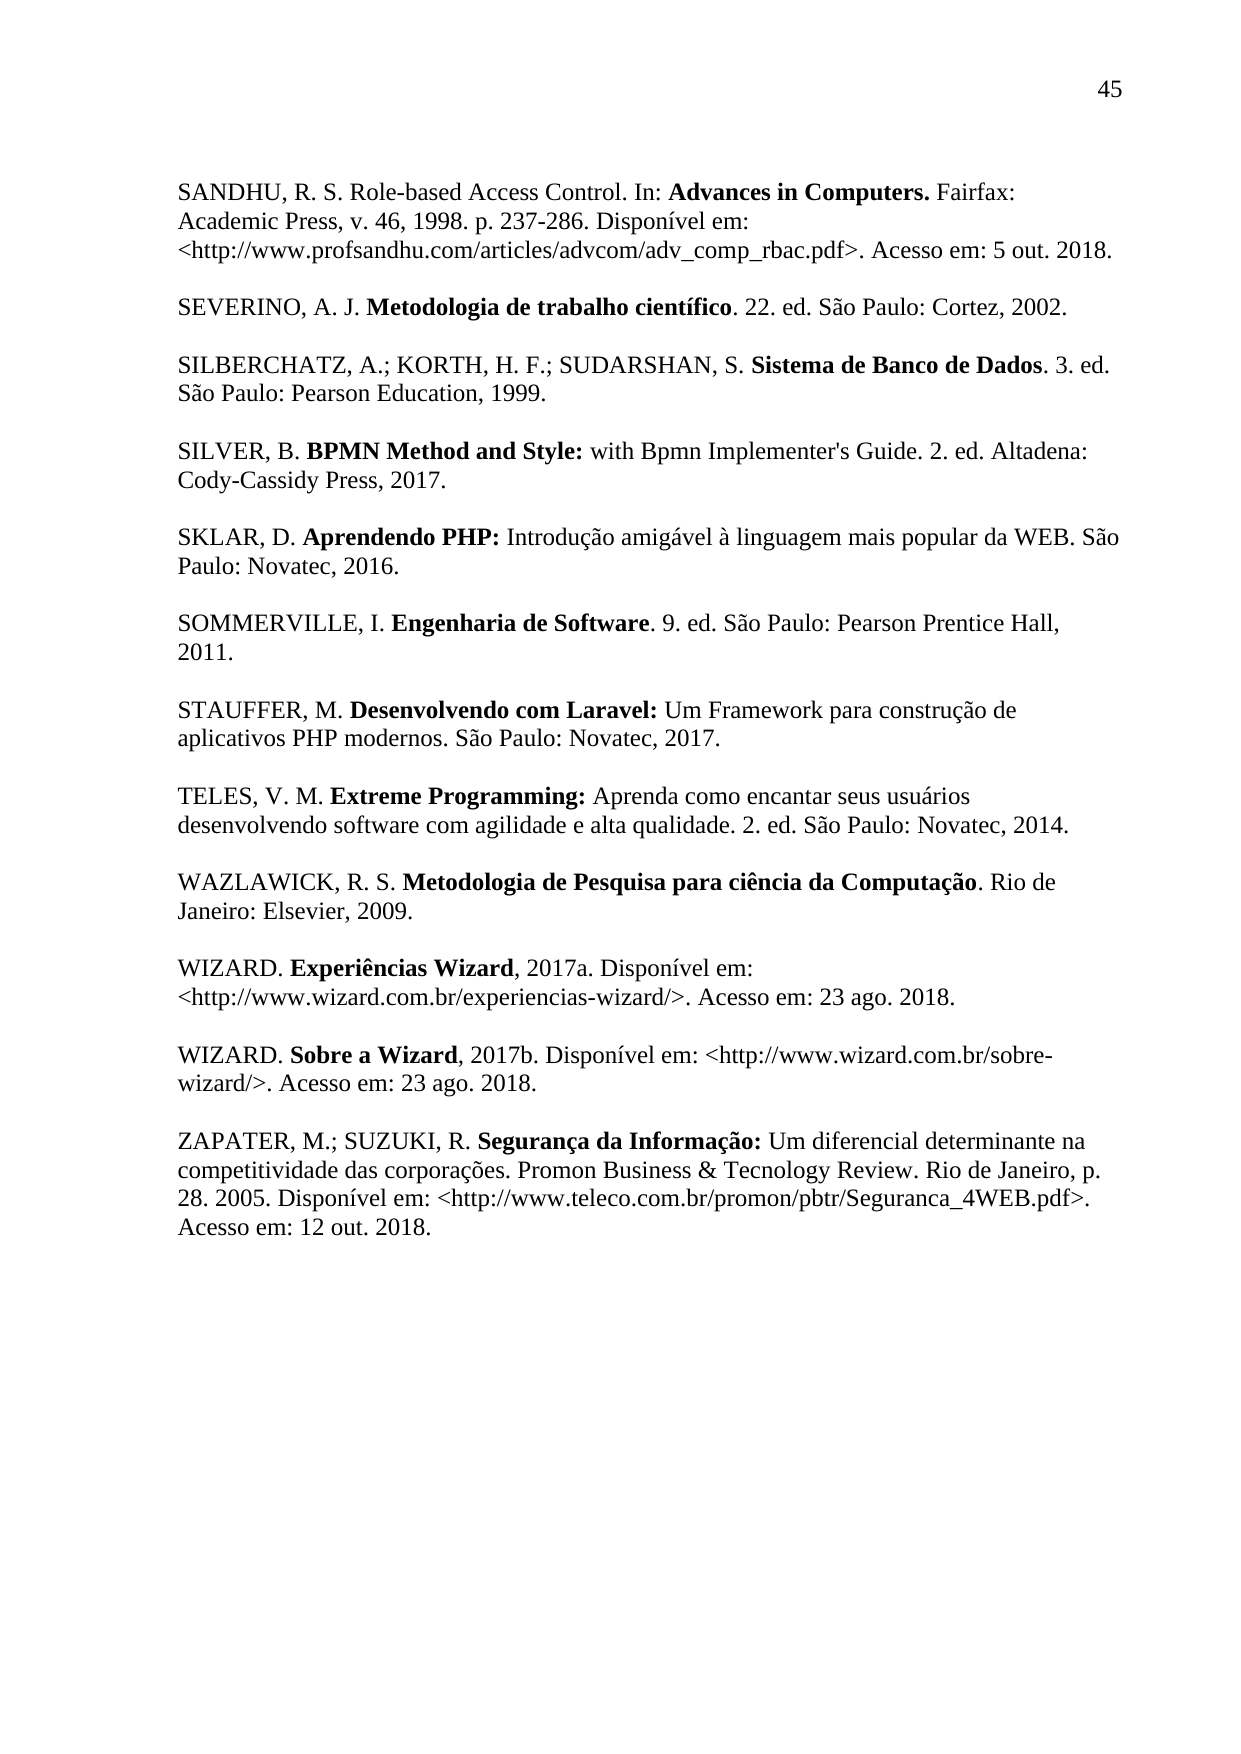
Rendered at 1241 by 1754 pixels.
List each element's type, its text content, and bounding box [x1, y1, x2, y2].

text TELES, V. M. Extreme Programming: Aprenda como encantar seus usuários desenvolvendo software com agilidade e alta qualidade. 2. ed. São Paulo: Novatec, 2014. [177, 781, 1122, 838]
text SANDHU, R. S. Role-based Access Control. In: Advances in Computers. Fairfax: Academic Press, v. 46, 1998. p. 237-286. Disponível em: <http://www.profsandhu.com/articles/advcom/adv_comp_rbac.pdf>. Acesso em: 5 out. 2018. [177, 177, 1122, 263]
text ZAPATER, M.; SUZUKI, R. Segurança da Informação: Um diferencial determinante na competitividade das corporações. Promon Business & Tecnology Review. Rio de Janeiro, p. 28. 2005. Disponível em: <http://www.teleco.com.br/promon/pbtr/Seguranca_4WEB.pdf>. Acesso em: 12 out. 2018. [177, 1126, 1122, 1241]
text WIZARD. Sobre a Wizard, 2017b. Disponível em: <http://www.wizard.com.br/sobre-wizard/>. Acesso em: 23 ago. 2018. [177, 1040, 1122, 1097]
text WAZLAWICK, R. S. Metodologia de Pesquisa para ciência da Computação. Rio de Janeiro: Elsevier, 2009. [177, 867, 1122, 925]
text WIZARD. Experiências Wizard, 2017a. Disponível em: <http://www.wizard.com.br/experiencias-wizard/>. Acesso em: 23 ago. 2018. [177, 953, 1122, 1011]
text SKLAR, D. Aprendendo PHP: Introdução amigável à linguagem mais popular da WEB. São Paulo: Novatec, 2016. [177, 522, 1122, 580]
text SOMMERVILLE, I. Engenharia de Software. 9. ed. São Paulo: Pearson Prentice Hall, 2011. [177, 608, 1122, 666]
text STAUFFER, M. Desenvolvendo com Laravel: Um Framework para construção de aplicativos PHP modernos. São Paulo: Novatec, 2017. [177, 695, 1122, 752]
text SILBERCHATZ, A.; KORTH, H. F.; SUDARSHAN, S. Sistema de Banco de Dados. 3. ed. São Paulo: Pearson Education, 1999. [177, 350, 1122, 407]
text SILVER, B. BPMN Method and Style: with Bpmn Implementer's Guide. 2. ed. Altadena: Cody-Cassidy Press, 2017. [177, 436, 1122, 493]
text SEVERINO, A. J. Metodologia de trabalho científico. 22. ed. São Paulo: Cortez, 2002. [177, 292, 1122, 321]
